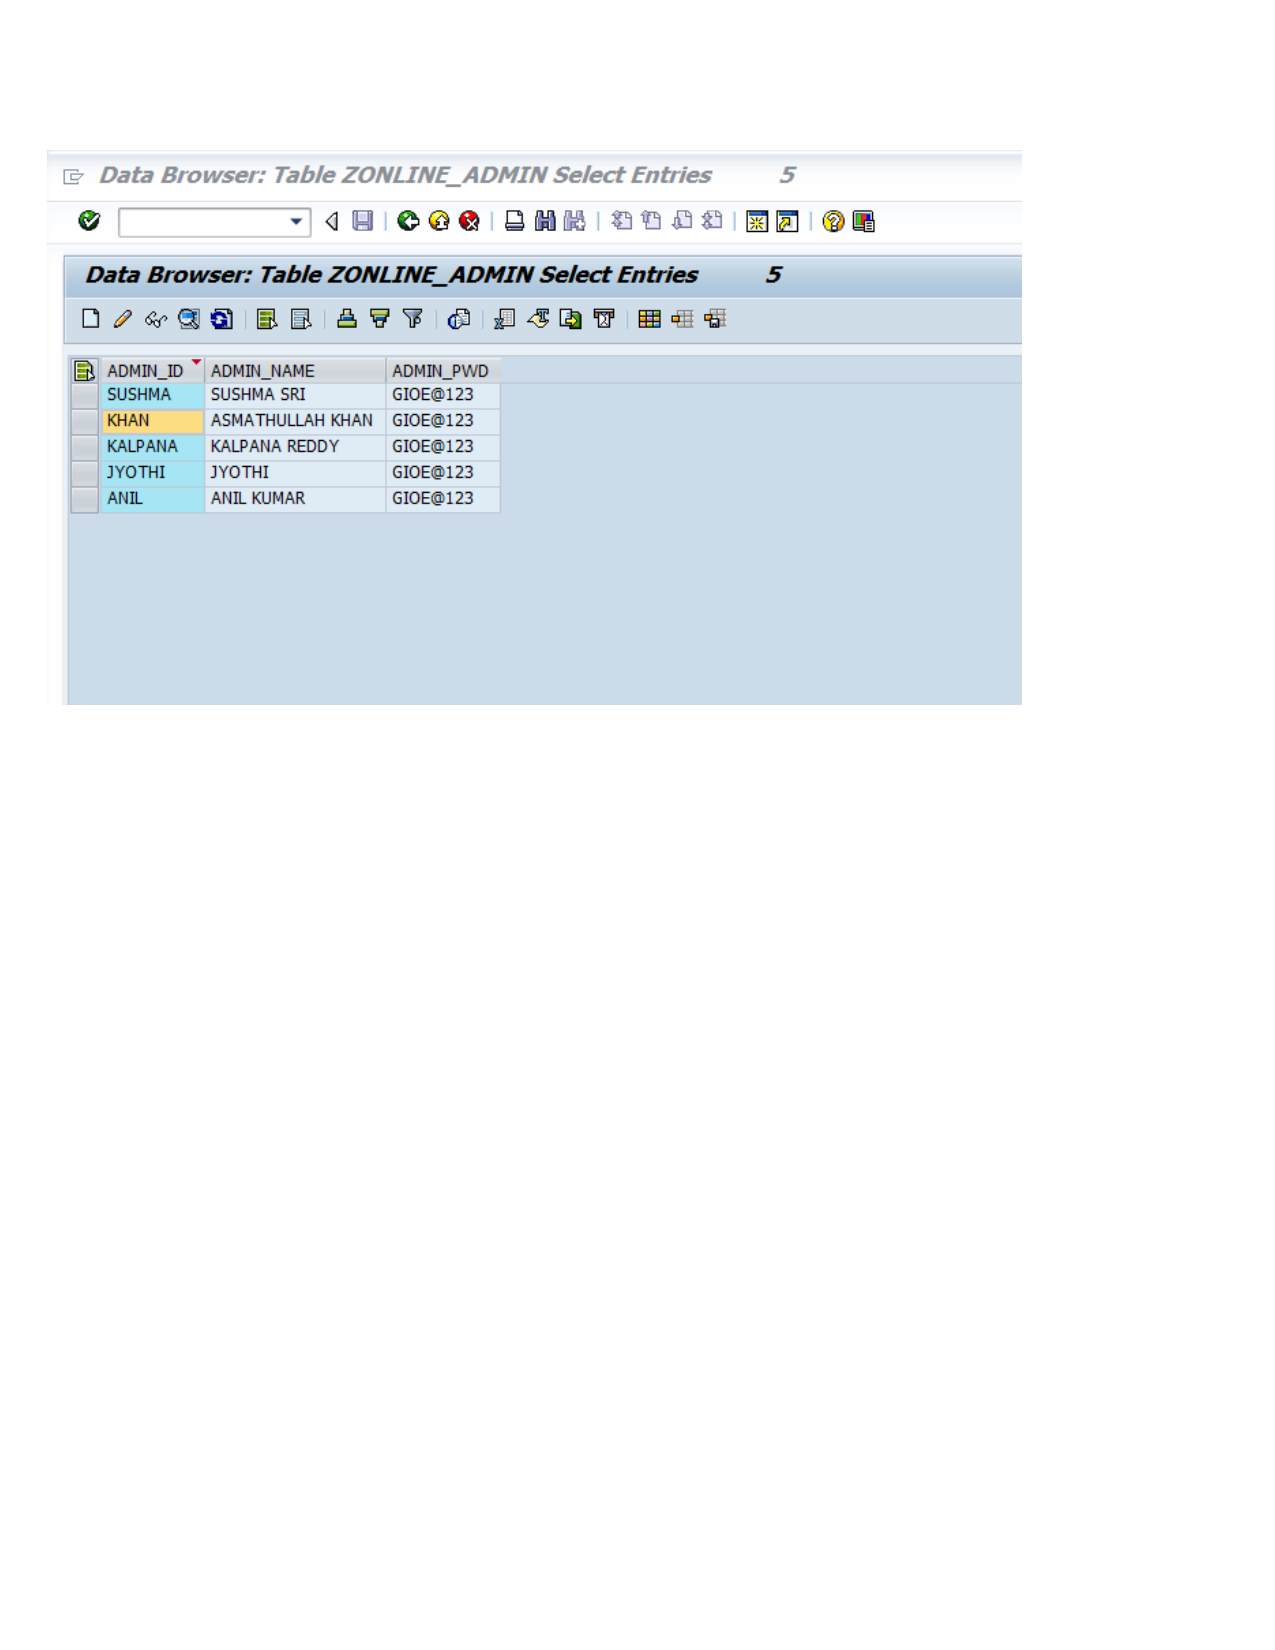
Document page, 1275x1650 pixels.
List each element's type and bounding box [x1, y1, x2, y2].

picture [46, 150, 1022, 705]
